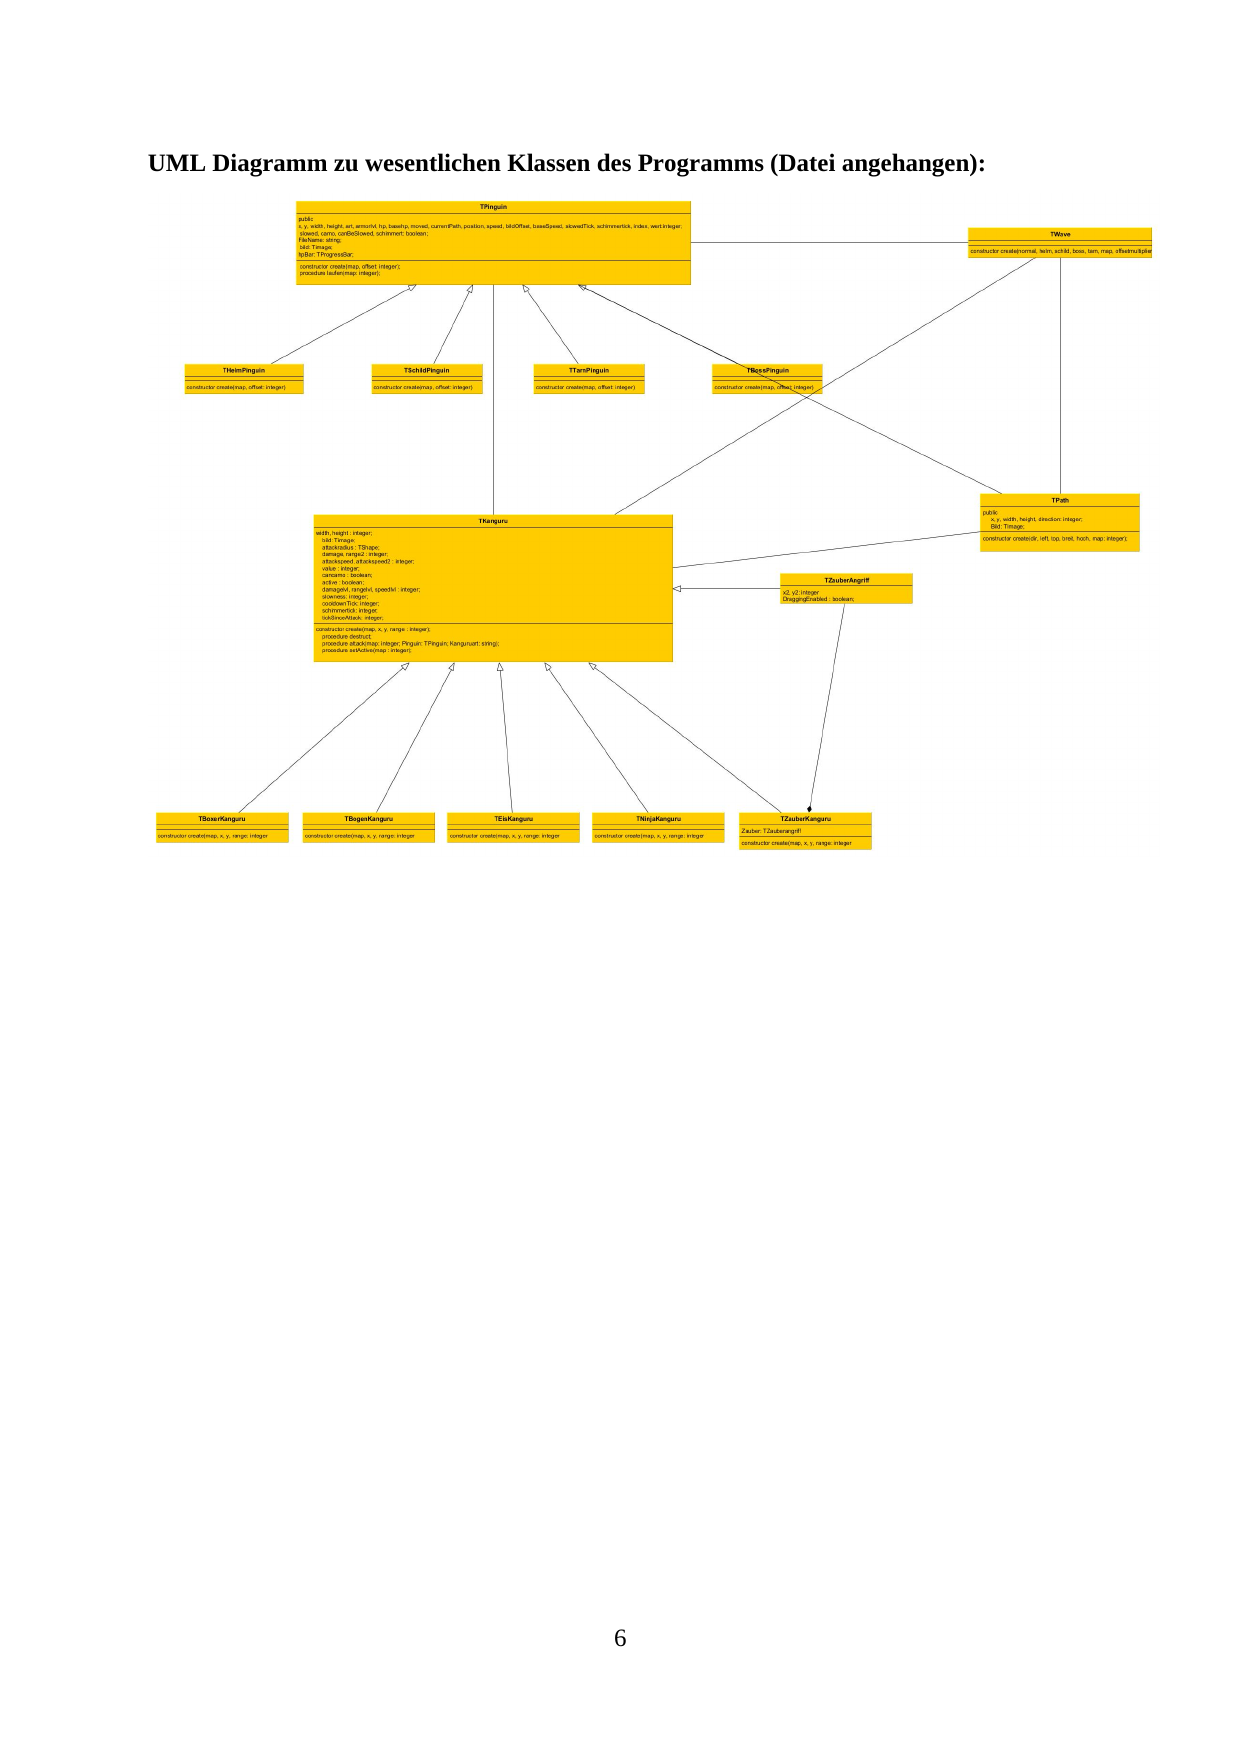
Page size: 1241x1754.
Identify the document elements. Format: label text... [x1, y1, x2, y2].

picture [148, 193, 1160, 857]
text UML Diagramm zu wesentlichen Klassen des Programms (Datei angehangen): [148, 148, 1093, 176]
